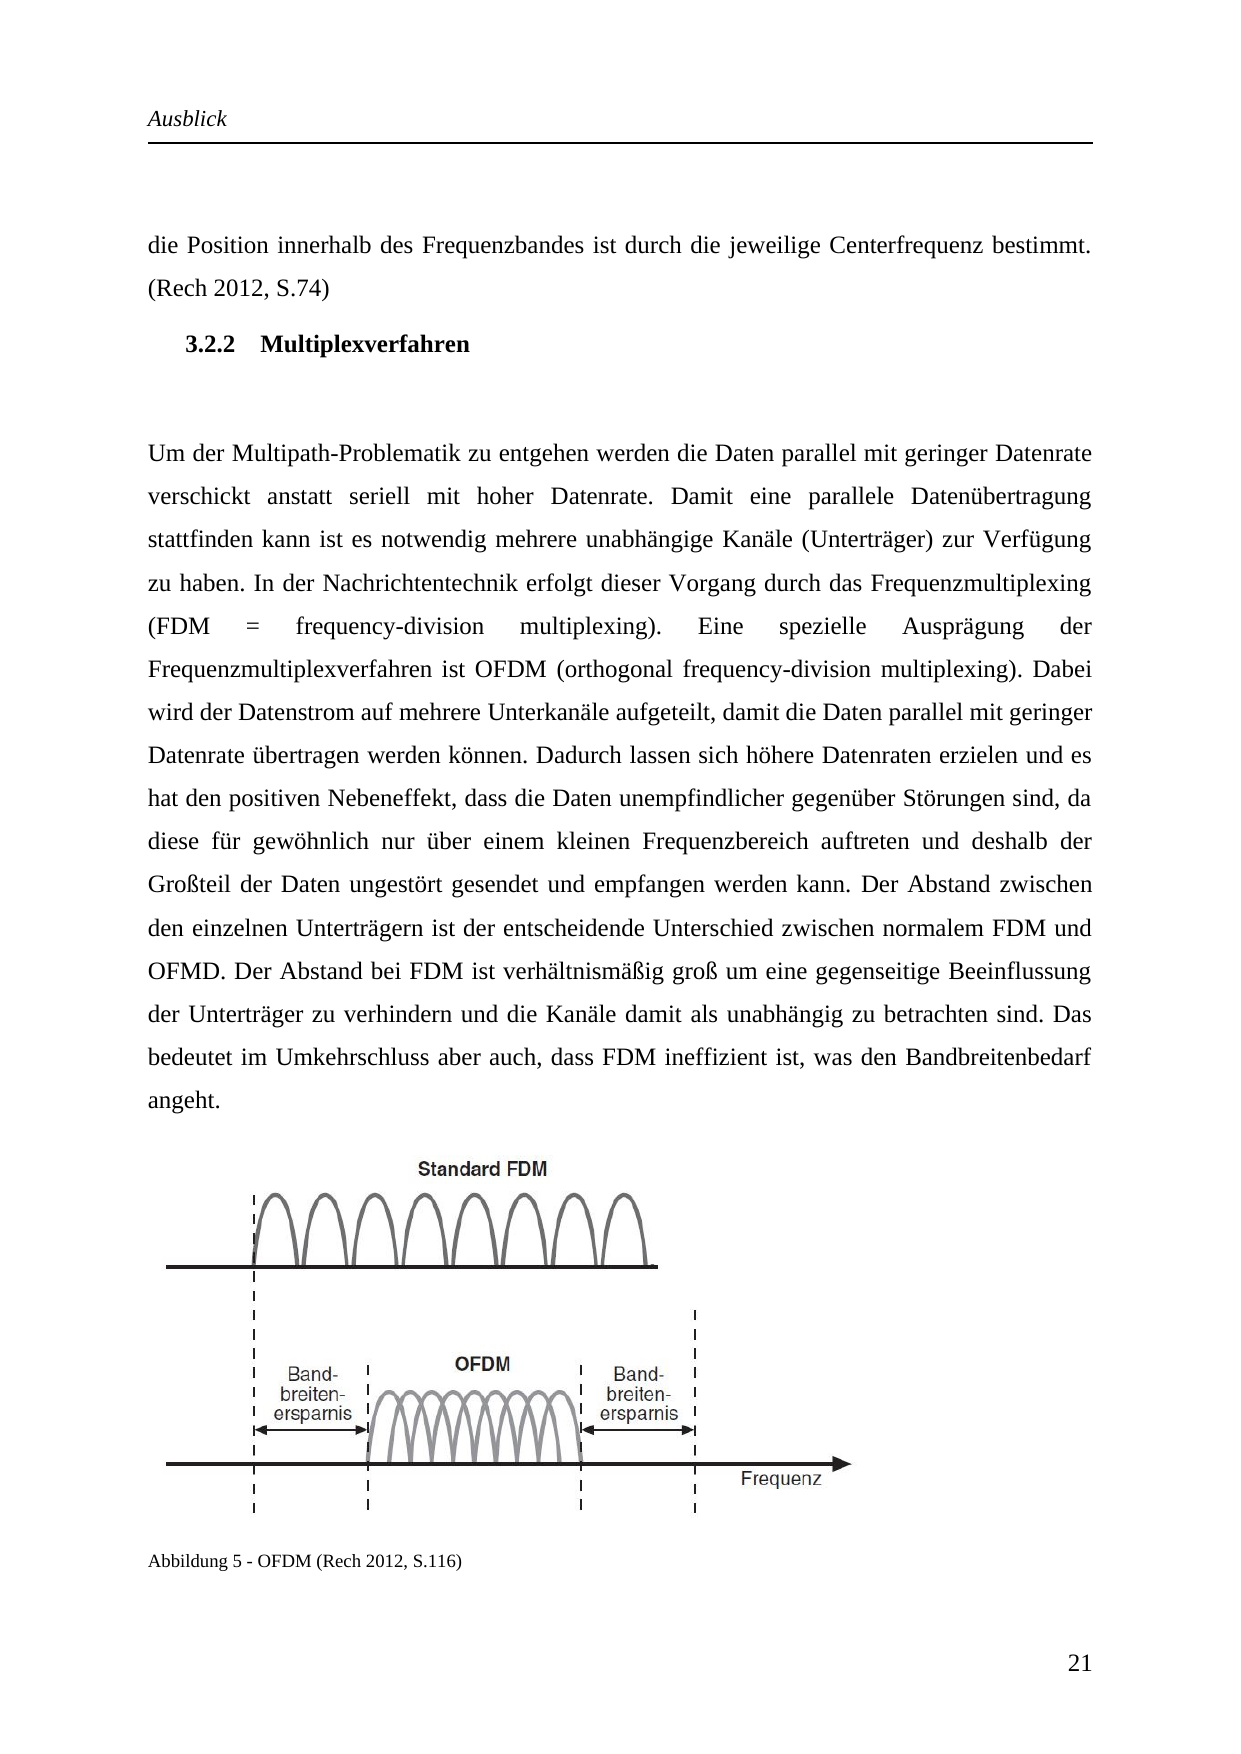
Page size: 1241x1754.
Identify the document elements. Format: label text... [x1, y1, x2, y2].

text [148, 230, 1093, 302]
text Abbildung 5 - OFDM (Rech 2012, S.116) [148, 1550, 1093, 1572]
text Um der Multipath-Problematik zu entgehen werden die Daten parallel mit geringer Datenrate verschickt anstatt seriell mit hoher Datenrate. Damit eine parallele Datenübertragung stattfinden kann ist es notwendig mehrere unabhängige Kanäle (Unterträger) zur Verfügung zu haben. In der Nachrichtentechnik erfolgt dieser Vorgang durch das Frequenzmultiplexing (FDM = frequency-division multiplexing). Eine spezielle Ausprägung der Frequenzmultiplexverfahren ist OFDM (orthogonal frequency-division multiplexing). Dabei wird der Datenstrom auf mehrere Unterkanäle aufgeteilt, damit die Daten parallel mit geringer Datenrate übertragen werden können. Dadurch lassen sich höhere Datenraten erzielen und es hat den positiven Nebeneffekt, dass die Daten unempfindlicher gegenüber Störungen sind, da diese für gewöhnlich nur über einem kleinen Frequenzbereich auftreten und deshalb der Großteil der Daten ungestört gesendet und empfangen werden kann. Der Abstand zwischen den einzelnen Unterträgern ist der entscheidende Unterschied zwischen normalem FDM und OFMD. Der Abstand bei FDM ist verhältnismäßig groß um eine gegenseitige Beeinflussung der Unterträger zu verhindern und die Kanäle damit als unabhängig zu betrachten sind. Das bedeutet im Umkehrschluss aber auch, dass FDM ineffizient ist, was den Bandbreitenbedarf angeht. [148, 438, 1093, 1114]
picture [147, 1140, 861, 1524]
subtitle Multiplexverfahren [185, 329, 1093, 358]
